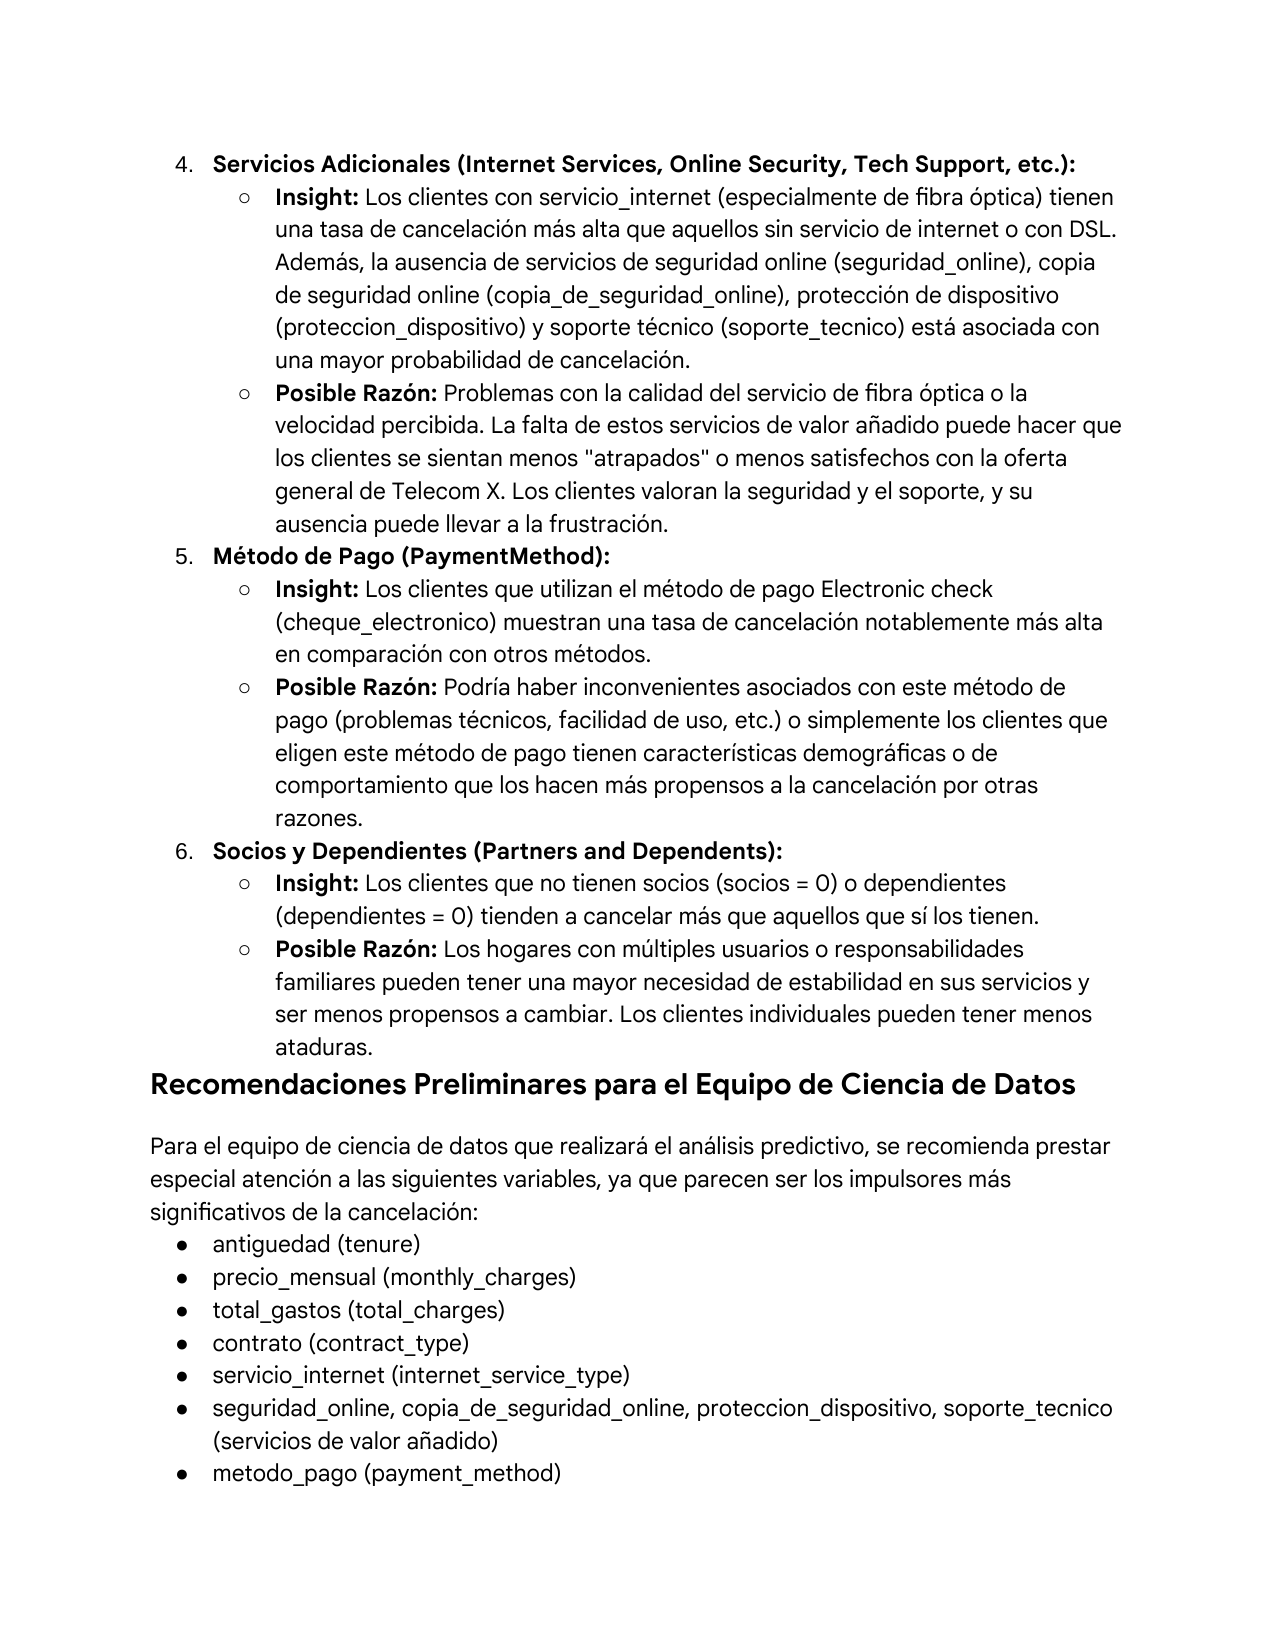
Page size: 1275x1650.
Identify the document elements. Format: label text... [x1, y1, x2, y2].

list Socios y Dependientes (Partners and Dependents): [175, 837, 1125, 866]
list Insight: Los clientes que utilizan el método de pago Electronic check (cheque_electronico) muestran una tasa de cancelación notablemente más alta en comparación con otros métodos. [237, 575, 1125, 669]
list metodo_pago (payment_method) [175, 1459, 1125, 1488]
list Posible Razón: Los hogares con múltiples usuarios o responsabilidades familiares pueden tener una mayor necesidad de estabilidad en sus servicios y ser menos propensos a cambiar. Los clientes individuales pueden tener menos ataduras. [237, 935, 1125, 1062]
subtitle Recomendaciones Preliminares para el Equipo de Ciencia de Datos [150, 1066, 1125, 1102]
text Para el equipo de ciencia de datos que realizará el análisis predictivo, se recomienda prestar especial atención a las siguientes variables, ya que parecen ser los impulsores más significativos de la cancelación: [150, 1132, 1125, 1227]
list Posible Razón: Podría haber inconvenientes asociados con este método de pago (problemas técnicos, facilidad de uso, etc.) o simplemente los clientes que eligen este método de pago tienen características demográficas o de comportamiento que los hacen más propensos a la cancelación por otras razones. [237, 673, 1125, 833]
list total_gastos (total_charges) [175, 1296, 1125, 1325]
list Insight: Los clientes con servicio_internet (especialmente de fibra óptica) tienen una tasa de cancelación más alta que aquellos sin servicio de internet o con DSL. Además, la ausencia de servicios de seguridad online (seguridad_online), copia de seguridad online (copia_de_seguridad_online), protección de dispositivo (proteccion_dispositivo) y soporte técnico (soporte_tecnico) está asociada con una mayor probabilidad de cancelación. [237, 183, 1125, 375]
list Insight: Los clientes que no tienen socios (socios = 0) o dependientes (dependientes = 0) tienden a cancelar más que aquellos que sí los tienen. [237, 869, 1125, 931]
list antiguedad (tenure) [175, 1231, 1125, 1259]
list Posible Razón: Problemas con la calidad del servicio de fibra óptica o la velocidad percibida. La falta de estos servicios de valor añadido puede hacer que los clientes se sientan menos "atrapados" o menos satisfechos con la oferta general de Telecom X. Los clientes valoran la seguridad y el soporte, y su ausencia puede llevar a la frustración. [237, 379, 1125, 538]
list servicio_internet (internet_service_type) [175, 1361, 1125, 1390]
list Servicios Adicionales (Internet Services, Online Security, Tech Support, etc.): [175, 150, 1125, 179]
list seguridad_online, copia_de_seguridad_online, proteccion_dispositivo, soporte_tecnico (servicios de valor añadido) [175, 1394, 1125, 1456]
list contrato (contract_type) [175, 1329, 1125, 1357]
list Método de Pago (PaymentMethod): [175, 542, 1125, 571]
list precio_mensual (monthly_charges) [175, 1263, 1125, 1292]
